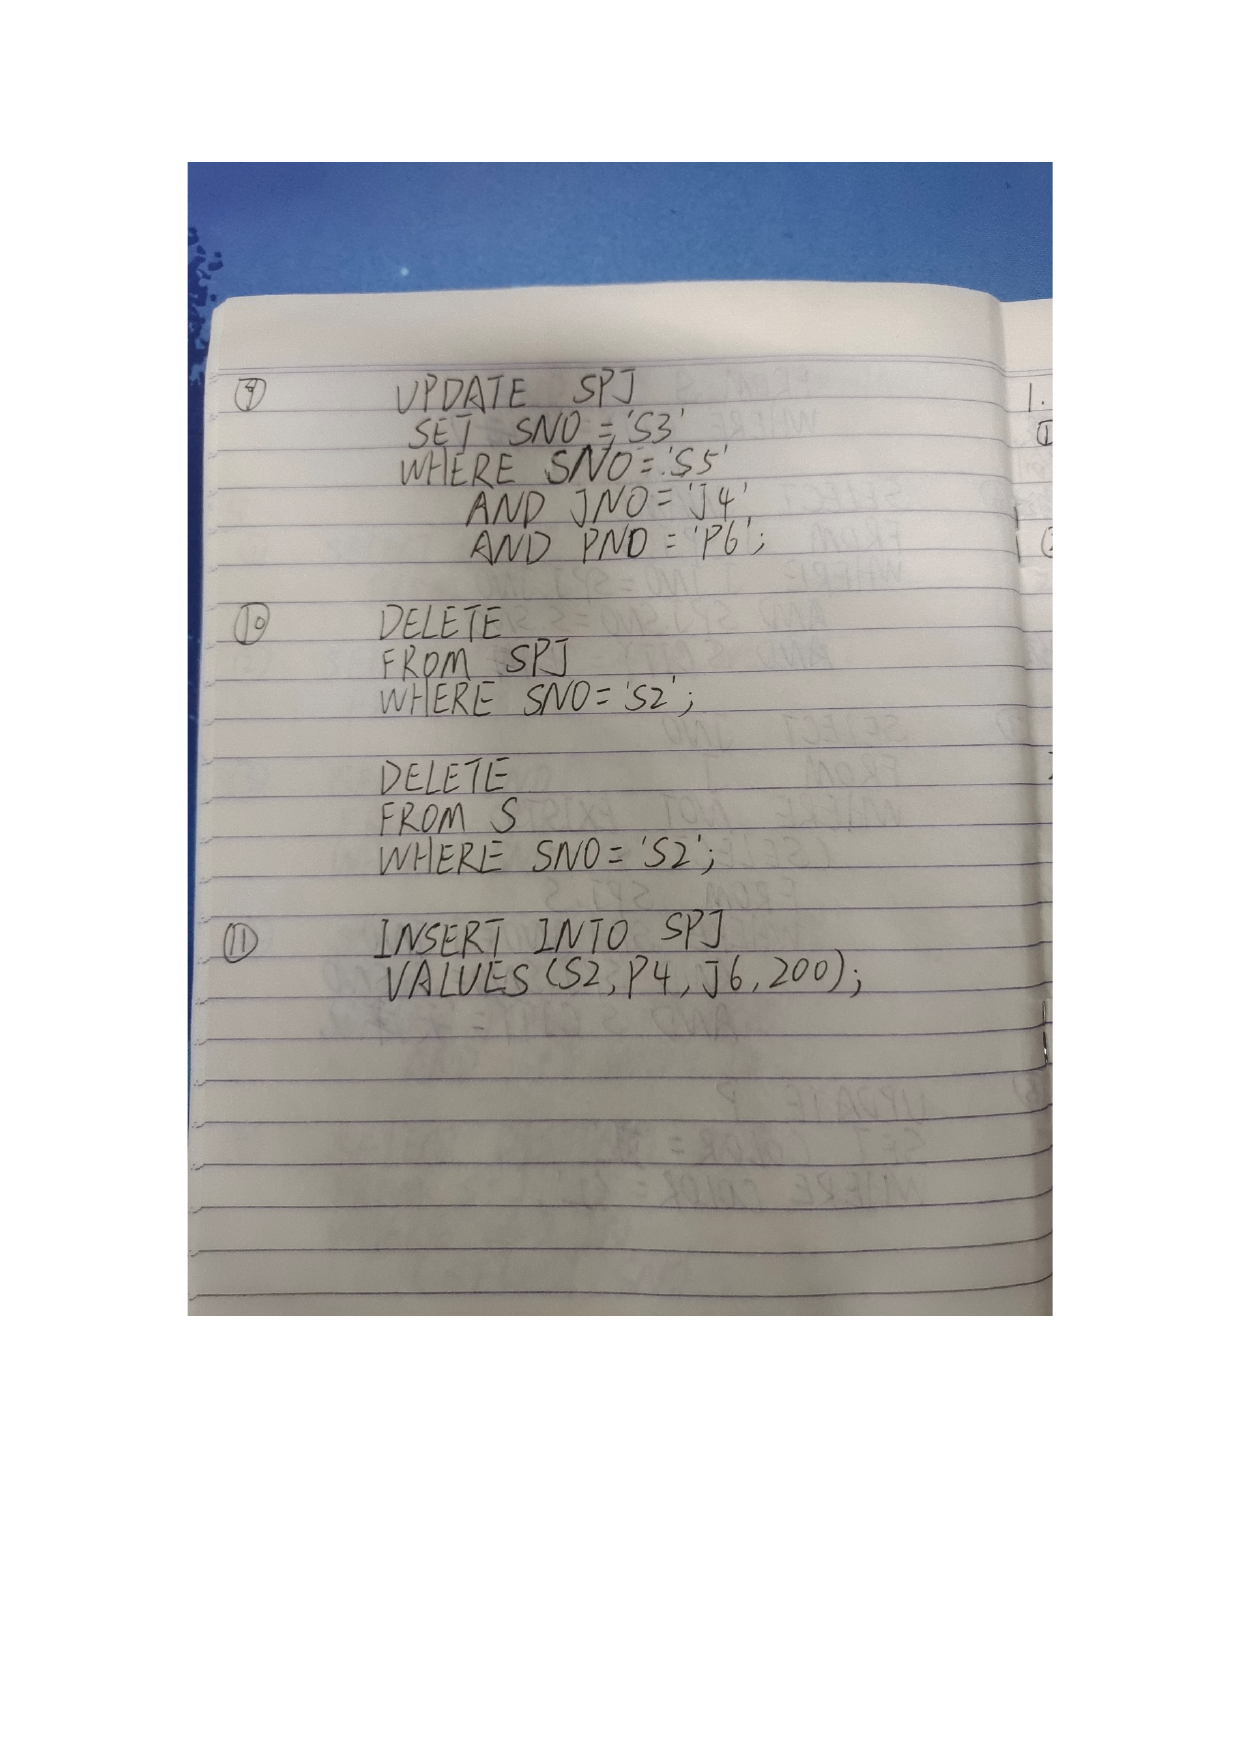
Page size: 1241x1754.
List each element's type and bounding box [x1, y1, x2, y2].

picture [187, 162, 1053, 1316]
